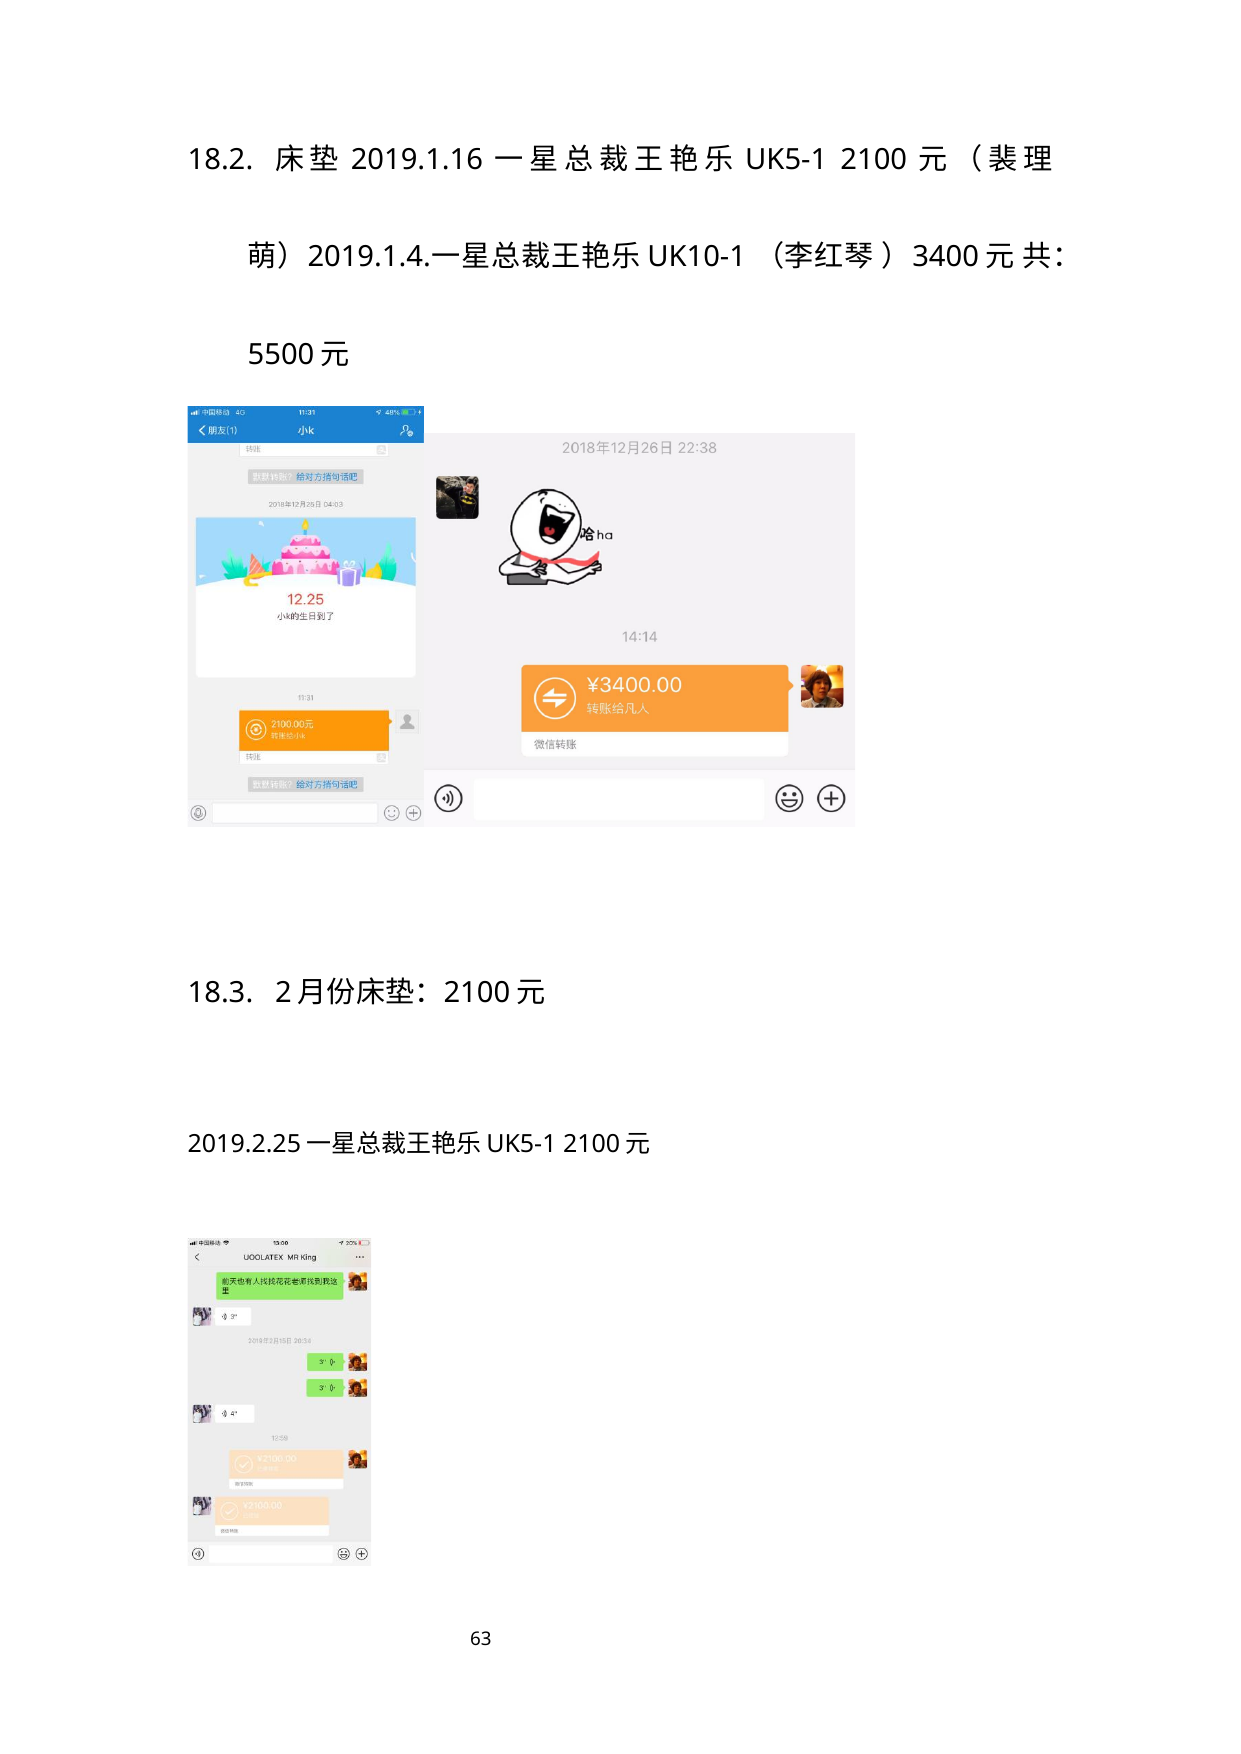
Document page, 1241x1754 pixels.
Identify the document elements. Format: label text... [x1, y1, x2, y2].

subtitle 2月份床垫：2100元 [187, 958, 1053, 1023]
picture [187, 406, 855, 827]
text 2019.2.25一星总裁王艳乐UK5-1 2100元 [187, 1109, 1053, 1174]
subtitle 床垫2019.1.16一星总裁王艳乐UK5-1 2100元（裴理萌）2019.1.4.一星总裁王艳乐UK10-1 （李红琴 ）3400元 共：5500元 [187, 124, 1053, 384]
picture [187, 1238, 372, 1566]
